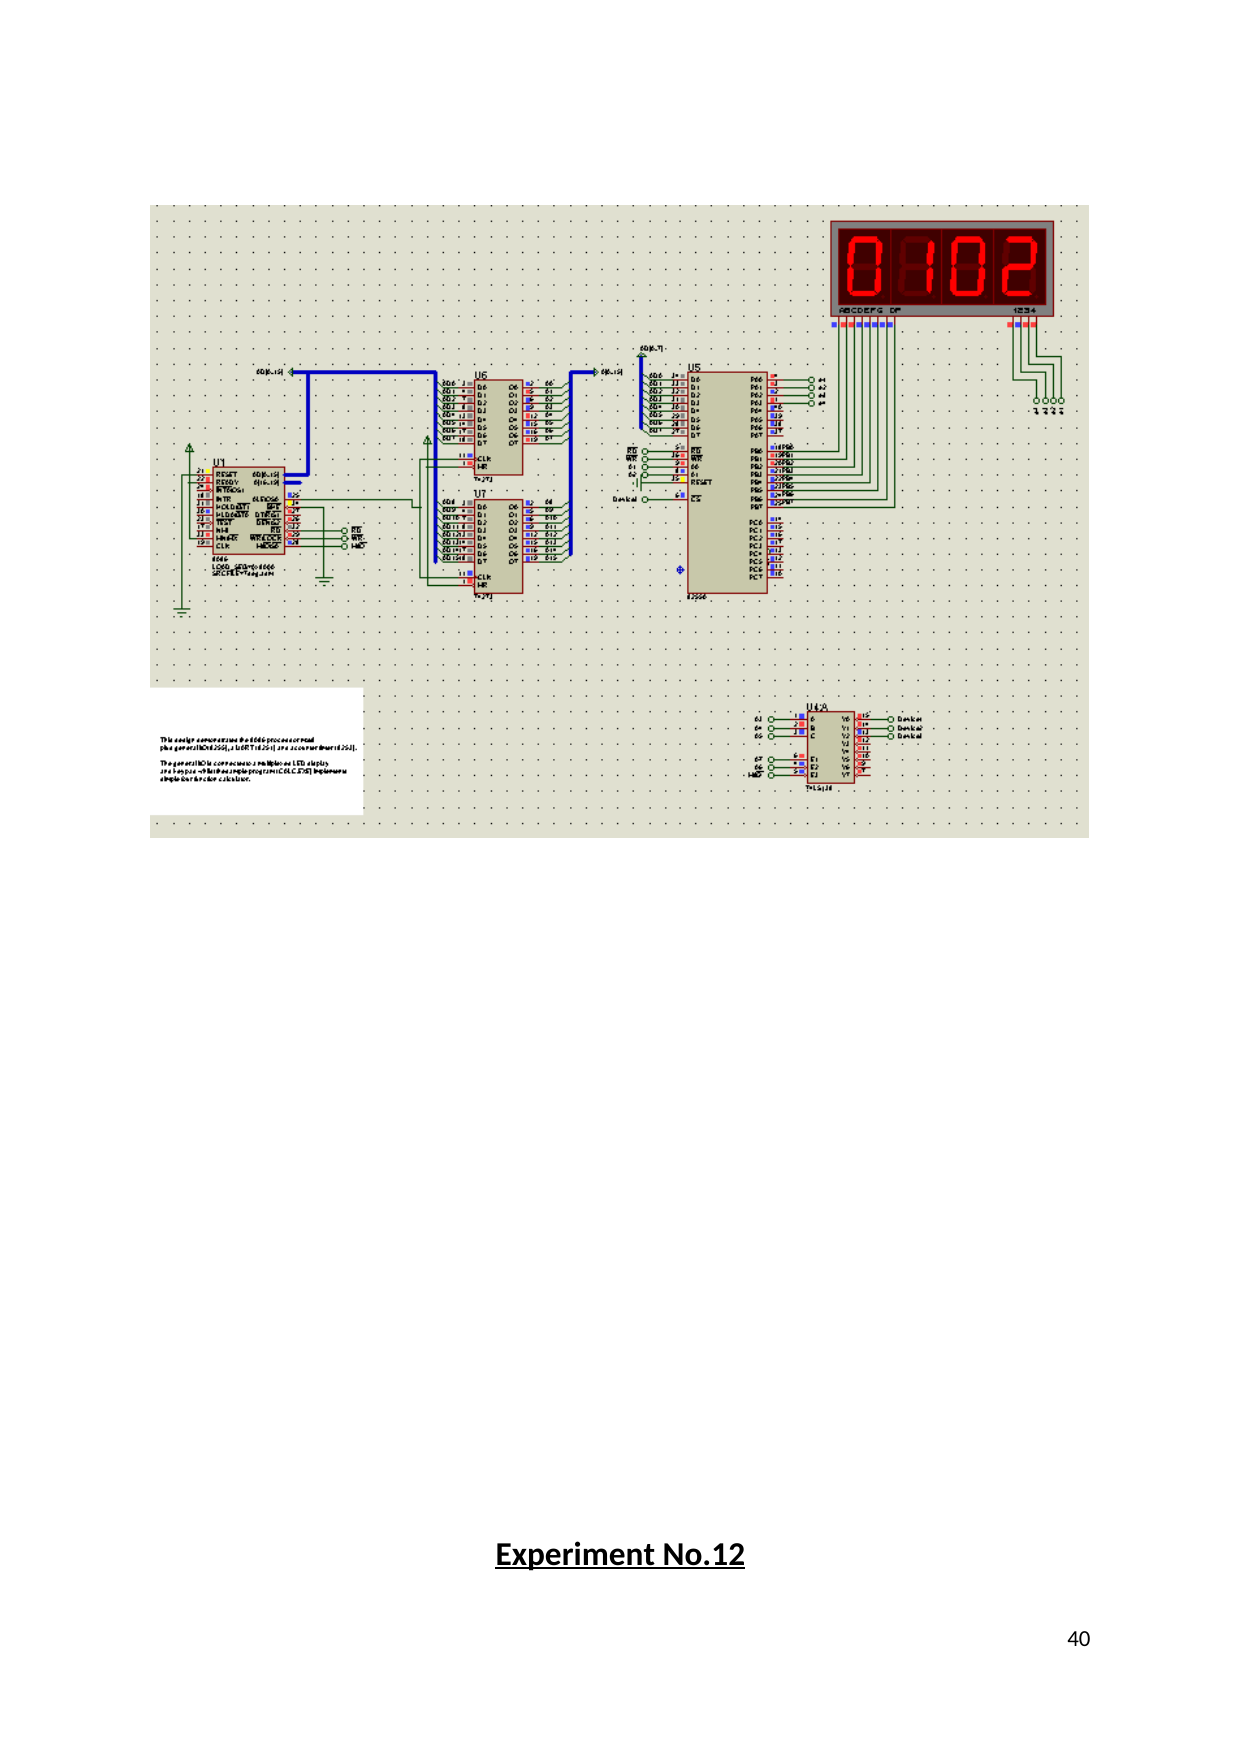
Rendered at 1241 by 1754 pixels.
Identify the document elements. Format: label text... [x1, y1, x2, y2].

text Experiment No.12 [150, 1532, 1090, 1573]
picture [150, 205, 1089, 838]
